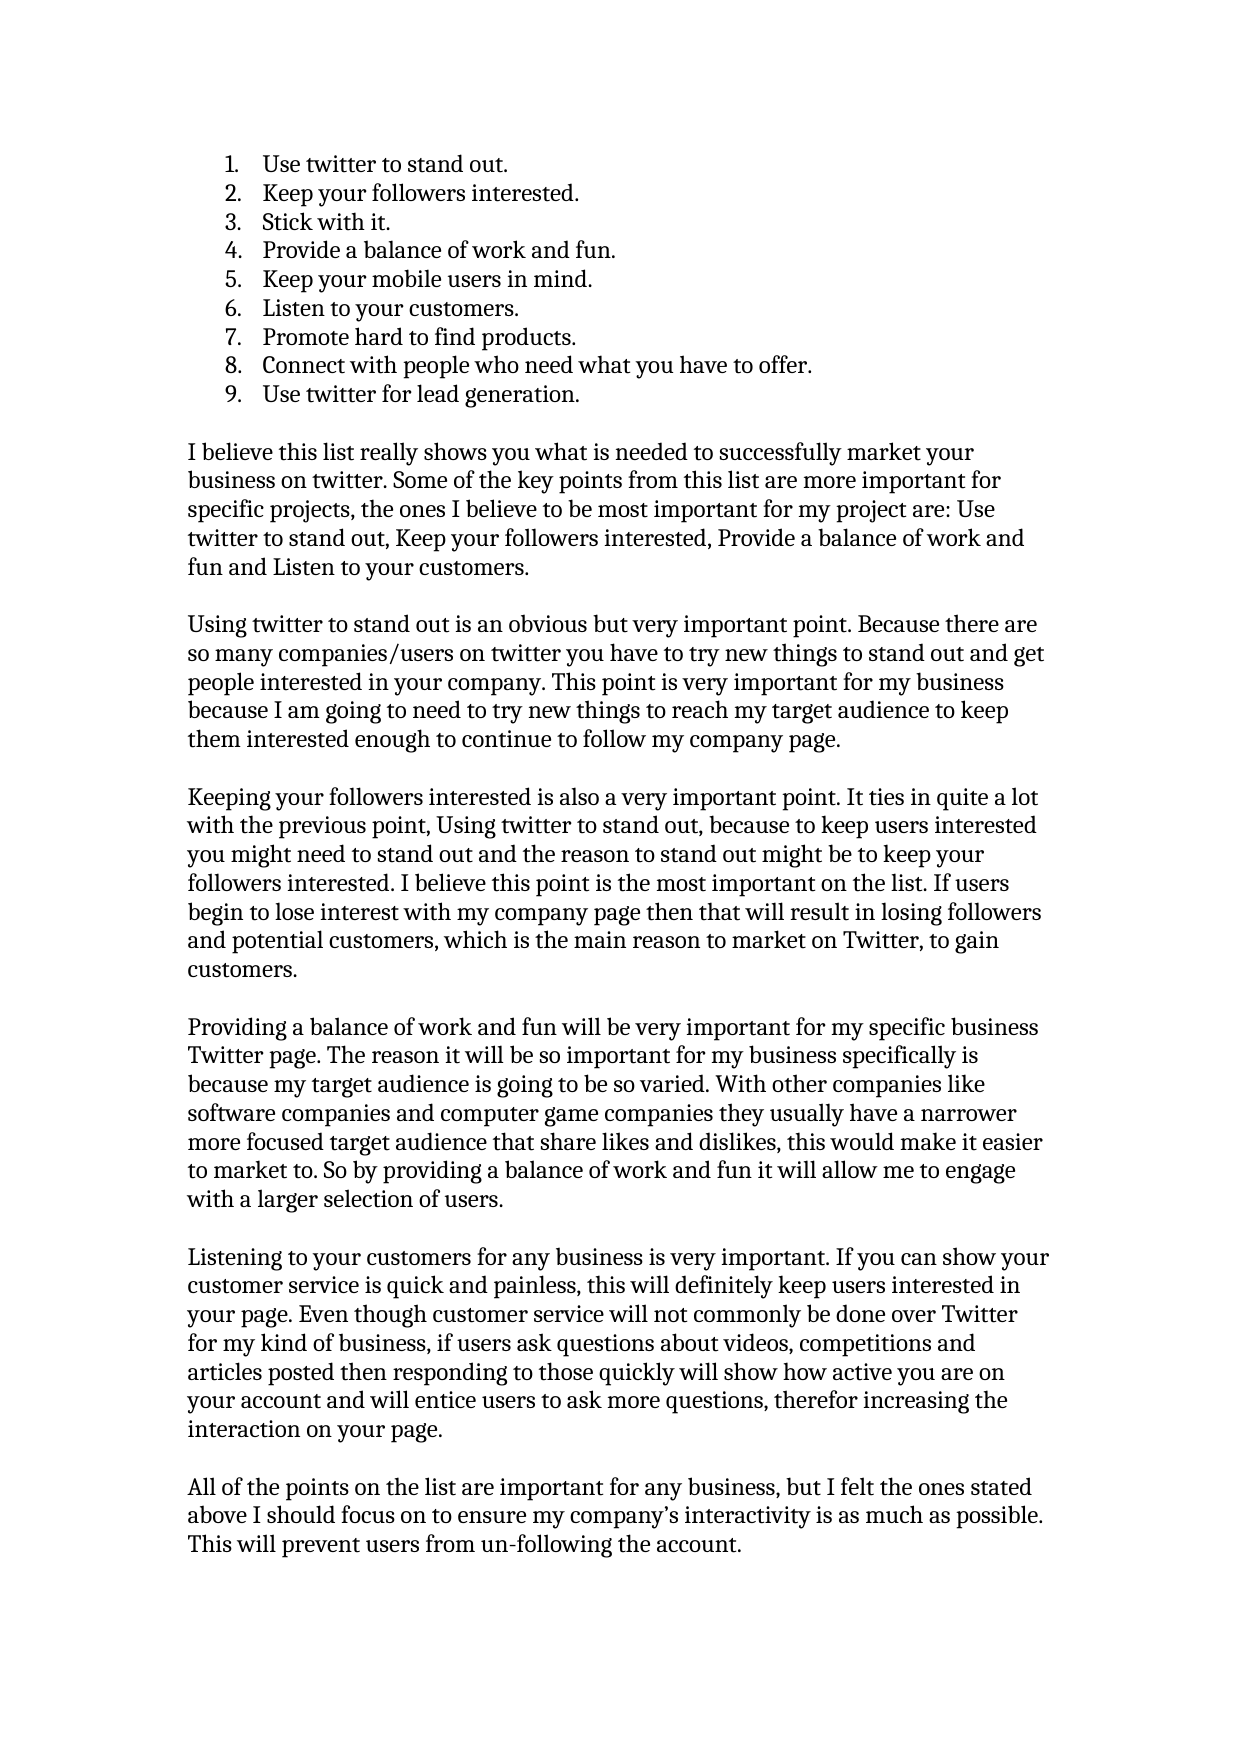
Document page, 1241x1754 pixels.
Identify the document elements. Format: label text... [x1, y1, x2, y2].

text All of the points on the list are important for any business, but I felt the ones stated above I should focus on to ensure my company’s interactivity is as much as possible. This will prevent users from un-following the account. [187, 1472, 1053, 1559]
list Connect with people who need what you have to offer. [225, 351, 1053, 380]
list Listen to your customers. [225, 294, 1053, 322]
list Keep your followers interested. [225, 179, 1053, 207]
list Provide a balance of work and fun. [225, 236, 1053, 265]
text Providing a balance of work and fun will be very important for my specific business Twitter page. The reason it will be so important for my business specifically is because my target audience is going to be so varied. With other companies like software companies and computer game companies they usually have a narrower more focused target audience that share likes and dislikes, this would make it easier to market to. So by providing a balance of work and fun it will allow me to engage with a larger selection of users. [187, 1012, 1053, 1214]
list Use twitter for lead generation. [225, 380, 1053, 409]
list Promote hard to find products. [225, 322, 1053, 351]
list Use twitter to stand out. [225, 150, 1053, 179]
text Keeping your followers interested is also a very important point. It ties in quite a lot with the previous point, Using twitter to stand out, because to keep users interested you might need to stand out and the reason to stand out might be to keep your followers interested. I believe this point is the most important on the list. If users begin to lose interest with my company page then that will result in losing followers and potential customers, which is the main reason to market on Twitter, to gain customers. [187, 782, 1053, 984]
text I believe this list really shows you what is needed to successfully market your business on twitter. Some of the key points from this list are more important for specific projects, the ones I believe to be most important for my project are: Use twitter to stand out, Keep your followers interested, Provide a balance of work and fun and Listen to your customers. [187, 437, 1053, 581]
text Listening to your customers for any business is very important. If you can show your customer service is quick and painless, this will definitely keep users interested in your page. Even though customer service will not commonly be done over Twitter for my kind of business, if users ask questions about videos, competitions and articles posted then responding to those quickly will show how active you are on your account and will entice users to ask more questions, therefor increasing the interaction on your page. [187, 1242, 1053, 1444]
list Stick with it. [225, 207, 1053, 236]
text Using twitter to stand out is an obvious but very important point. Because there are so many companies/users on twitter you have to try new things to stand out and get people interested in your company. This point is very important for my business because I am going to need to try new things to reach my target audience to keep them interested enough to continue to follow my company page. [187, 610, 1053, 754]
list Keep your mobile users in mind. [225, 265, 1053, 294]
